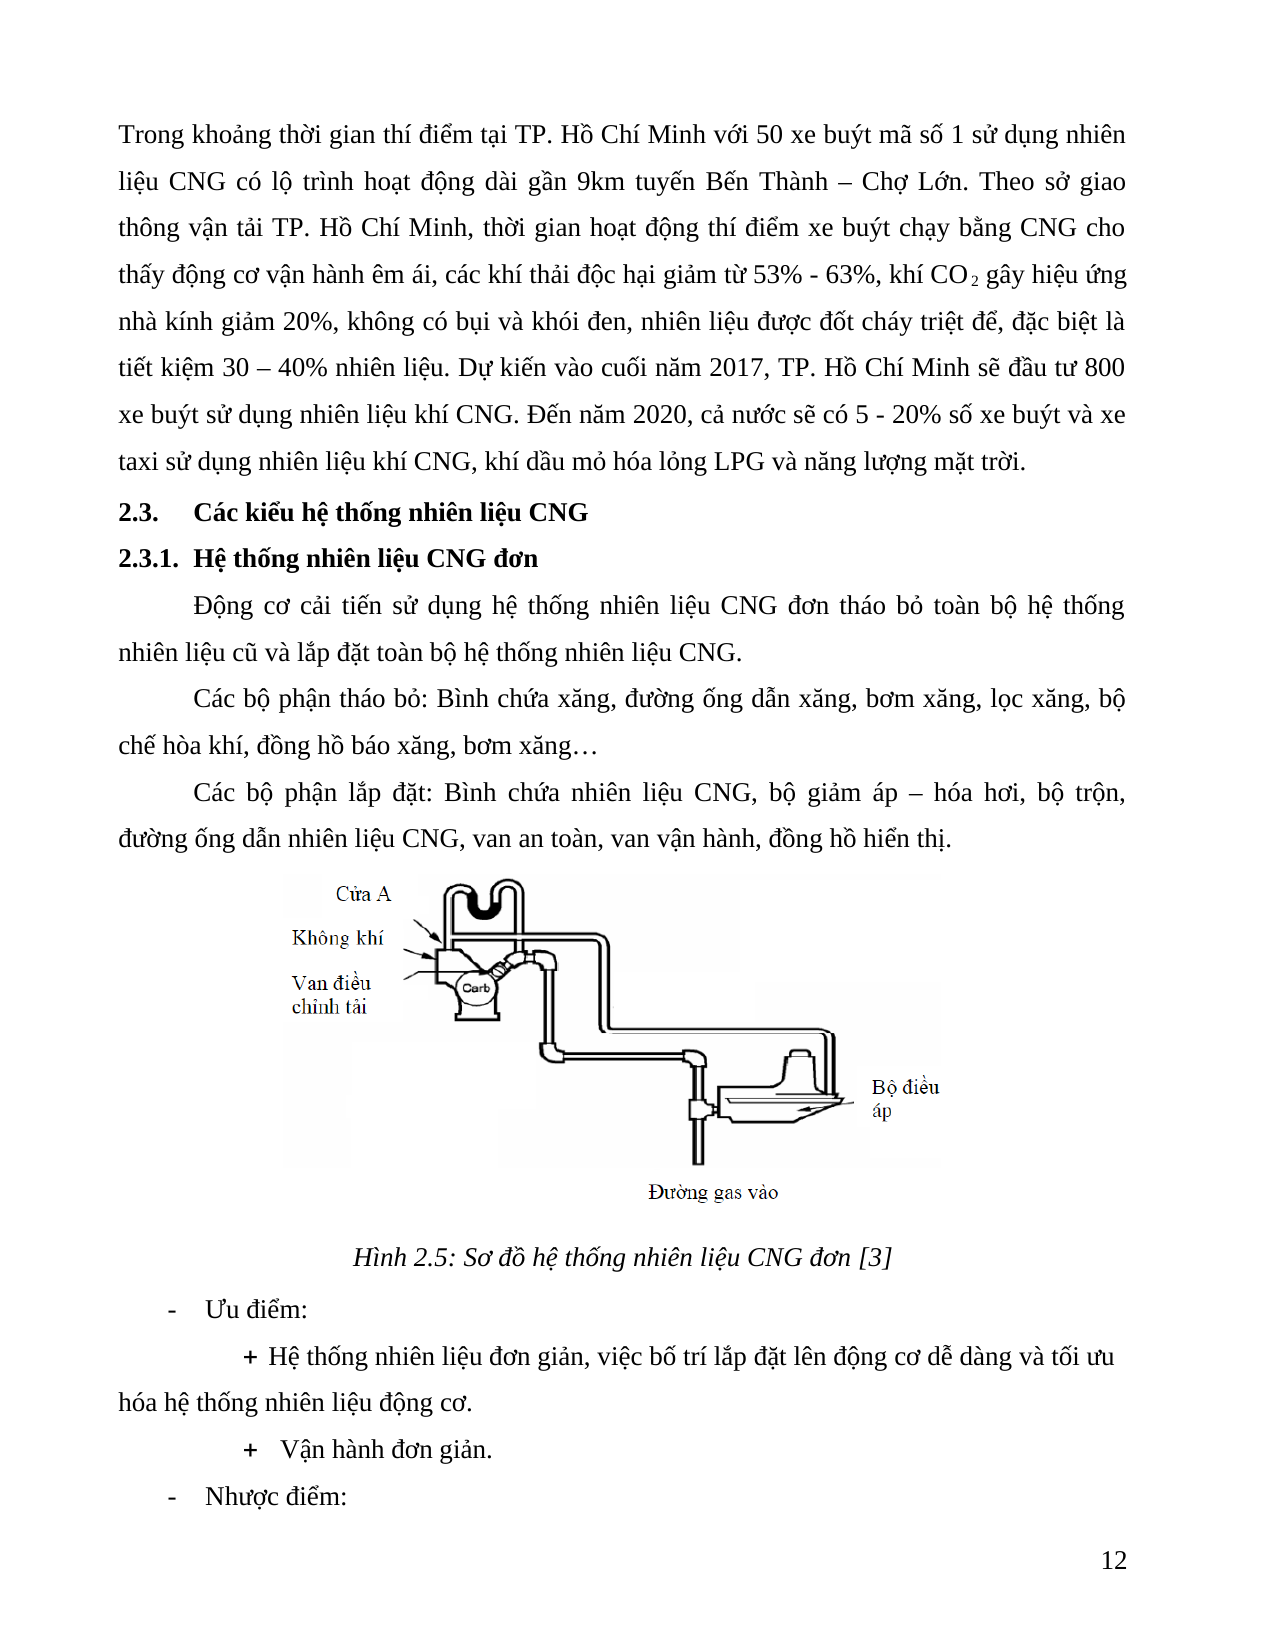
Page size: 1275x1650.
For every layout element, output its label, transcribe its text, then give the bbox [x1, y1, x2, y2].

text Hình 2.5: Sơ đồ hệ thống nhiên liệu CNG đơn [3] [118, 1241, 1127, 1272]
text Các bộ phận lắp đặt: Bình chứa nhiên liệu CNG, bộ giảm áp – hóa hơi, bộ trộn, đường ống dẫn nhiên liệu CNG, van an toàn, van vận hành, đồng hồ hiển thị. [118, 776, 1127, 853]
picture [255, 868, 991, 1210]
list Vận hành đơn giản. [242, 1433, 1127, 1464]
list Ưu điểm: [167, 1293, 1127, 1324]
subtitle Hệ thống nhiên liệu CNG đơn [118, 542, 1127, 573]
list Nhược điểm: [167, 1480, 1127, 1511]
subtitle Các kiểu hệ thống nhiên liệu CNG [118, 496, 1127, 527]
text Các bộ phận tháo bỏ: Bình chứa xăng, đường ống dẫn xăng, bơm xăng, lọc xăng, bộ chế hòa khí, đồng hồ báo xăng, bơm xăng… [118, 682, 1127, 760]
list Hệ thống nhiên liệu đơn giản, việc bố trí lắp đặt lên động cơ dễ dàng và tối ưu hóa hệ thống nhiên liệu động cơ. [118, 1340, 1127, 1418]
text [118, 118, 1127, 476]
text Động cơ cải tiến sử dụng hệ thống nhiên liệu CNG đơn tháo bỏ toàn bộ hệ thống nhiên liệu cũ và lắp đặt toàn bộ hệ thống nhiên liệu CNG. [118, 589, 1127, 667]
